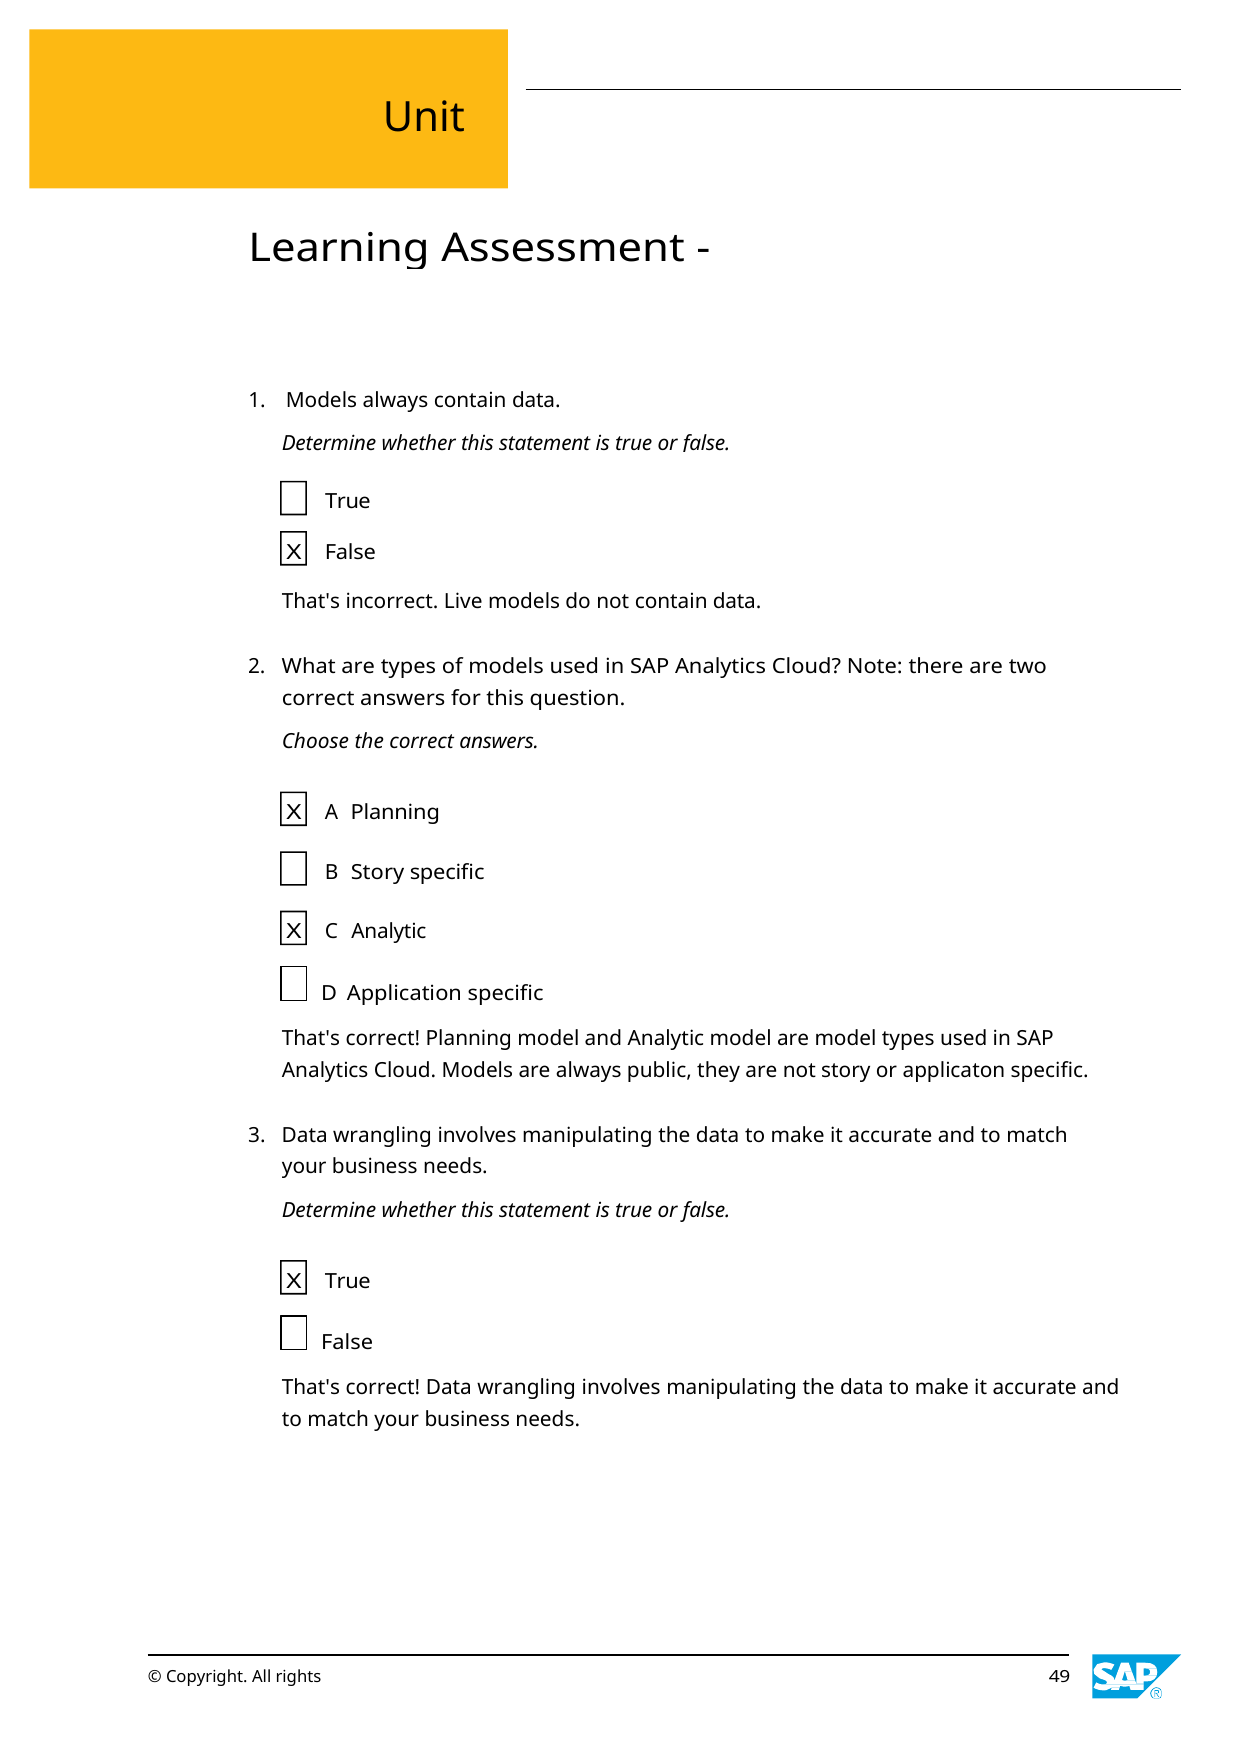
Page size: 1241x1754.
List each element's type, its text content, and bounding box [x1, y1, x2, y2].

list Analytic [324, 916, 1240, 945]
list Data wrangling involves manipulating the data to make it accurate and to match your business needs. [248, 1120, 1087, 1180]
list Planning [324, 797, 1240, 826]
text That's correct! Planning model and Analytic model are model types used in SAP Analytics Cloud. Models are always public, they are not story or applicaton specific. [282, 1023, 1134, 1083]
text Choose the correct answers. [282, 726, 1240, 755]
picture [280, 1315, 307, 1350]
text False [324, 537, 1240, 565]
text False [280, 1315, 1240, 1356]
list What are types of models used in SAP Analytics Cloud? Note: there are two correct answers for this question. [248, 652, 1069, 712]
text That's correct! Data wrangling involves manipulating the data to make it accurate and to match your business needs. [282, 1372, 1134, 1432]
text D Application specific [280, 966, 1240, 1007]
text True [324, 1266, 1240, 1294]
picture [1150, 1687, 1162, 1699]
picture [280, 966, 307, 1001]
text That's incorrect. Live models do not contain data. [282, 586, 1240, 615]
text Determine whether this statement is true or false. [282, 1195, 1240, 1223]
list Story specific [324, 857, 1240, 885]
